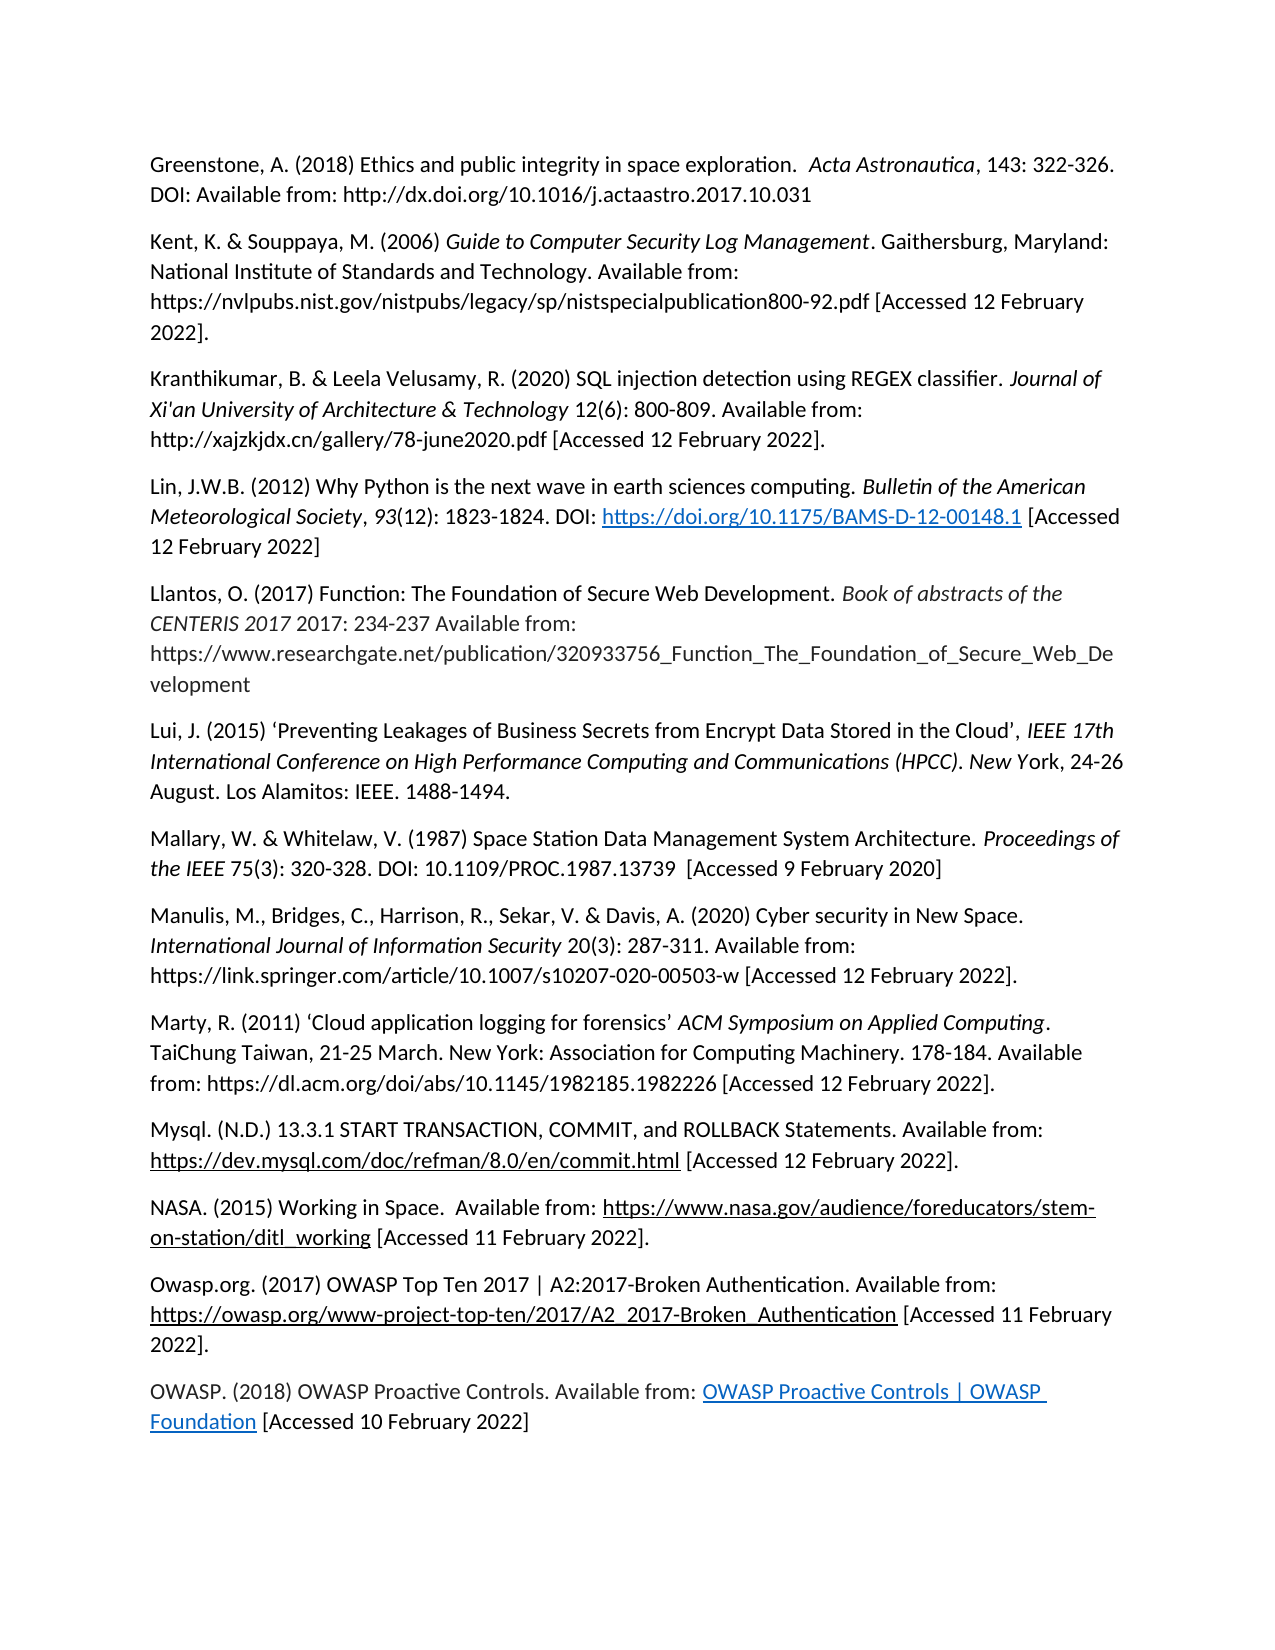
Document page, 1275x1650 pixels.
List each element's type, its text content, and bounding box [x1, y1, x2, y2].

text Greenstone, A. (2018) Ethics and public integrity in space exploration. Acta Astronautica, 143: 322-326. DOI: Available from: http://dx.doi.org/10.1016/j.actaastro.2017.10.031 [150, 150, 1125, 208]
text OWASP. (2018) OWASP Proactive Controls. Available from: OWASP Proactive Controls | OWASP Foundation [Accessed 10 February 2022] [150, 1377, 1125, 1435]
text Mysql. (N.D.) 13.3.1 START TRANSACTION, COMMIT, and ROLLBACK Statements. Available from: https://dev.mysql.com/doc/refman/8.0/en/commit.html [Accessed 12 February 2022]. [150, 1116, 1125, 1174]
text NASA. (2015) Working in Space. Available from: https://www.nasa.gov/audience/foreducators/stem-on-station/ditl_working [Accessed 11 February 2022]. [150, 1193, 1125, 1251]
text Lin, J.W.B. (2012) Why Python is the next wave in earth sciences computing. Bulletin of the American Meteorological Society, 93(12): 1823-1824. DOI: https://doi.org/10.1175/BAMS-D-12-00148.1 [Accessed 12 February 2022] [150, 472, 1125, 560]
text Lui, J. (2015) ‘Preventing Leakages of Business Secrets from Encrypt Data Stored in the Cloud’, IEEE 17th International Conference on High Performance Computing and Communications (HPCC). New York, 24-26 August. Los Alamitos: IEEE. 1488-1494. [150, 717, 1125, 805]
text Manulis, M., Bridges, C., Harrison, R., Sekar, V. & Davis, A. (2020) Cyber security in New Space. International Journal of Information Security 20(3): 287-311. Available from: https://link.springer.com/article/10.1007/s10207-020-00503-w [Accessed 12 February 2022]. [150, 901, 1125, 989]
text Kent, K. & Souppaya, M. (2006) Guide to Computer Security Log Management. Gaithersburg, Maryland: National Institute of Standards and Technology. Available from: https://nvlpubs.nist.gov/nistpubs/legacy/sp/nistspecialpublication800-92.pdf [Accessed 12 February 2022]. [150, 227, 1125, 346]
text Kranthikumar, B. & Leela Velusamy, R. (2020) SQL injection detection using REGEX classifier. Journal of Xi'an University of Architecture & Technology 12(6): 800-809. Available from: http://xajzkjdx.cn/gallery/78-june2020.pdf [Accessed 12 February 2022]. [150, 364, 1125, 453]
text Owasp.org. (2017) OWASP Top Ten 2017 | A2:2017-Broken Authentication. Available from: https://owasp.org/www-project-top-ten/2017/A2_2017-Broken_Authentication [Accessed 11 February 2022]. [150, 1270, 1125, 1358]
text Llantos, O. (2017) Function: The Foundation of Secure Web Development. Book of abstracts of the CENTERIS 2017 2017: 234-237 Available from: https://www.researchgate.net/publication/320933756_Function_The_Foundation_of_Secure_Web_Development [150, 579, 1125, 698]
text Marty, R. (2011) ‘Cloud application logging for forensics’ ACM Symposium on Applied Computing. TaiChung Taiwan, 21-25 March. New York: Association for Computing Machinery. 178-184. Available from: https://dl.acm.org/doi/abs/10.1145/1982185.1982226 [Accessed 12 February 2022]. [150, 1008, 1125, 1097]
text Mallary, W. & Whitelaw, V. (1987) Space Station Data Management System Architecture. Proceedings of the IEEE 75(3): 320-328. DOI: 10.1109/PROC.1987.13739 [Accessed 9 February 2020] [150, 824, 1125, 882]
